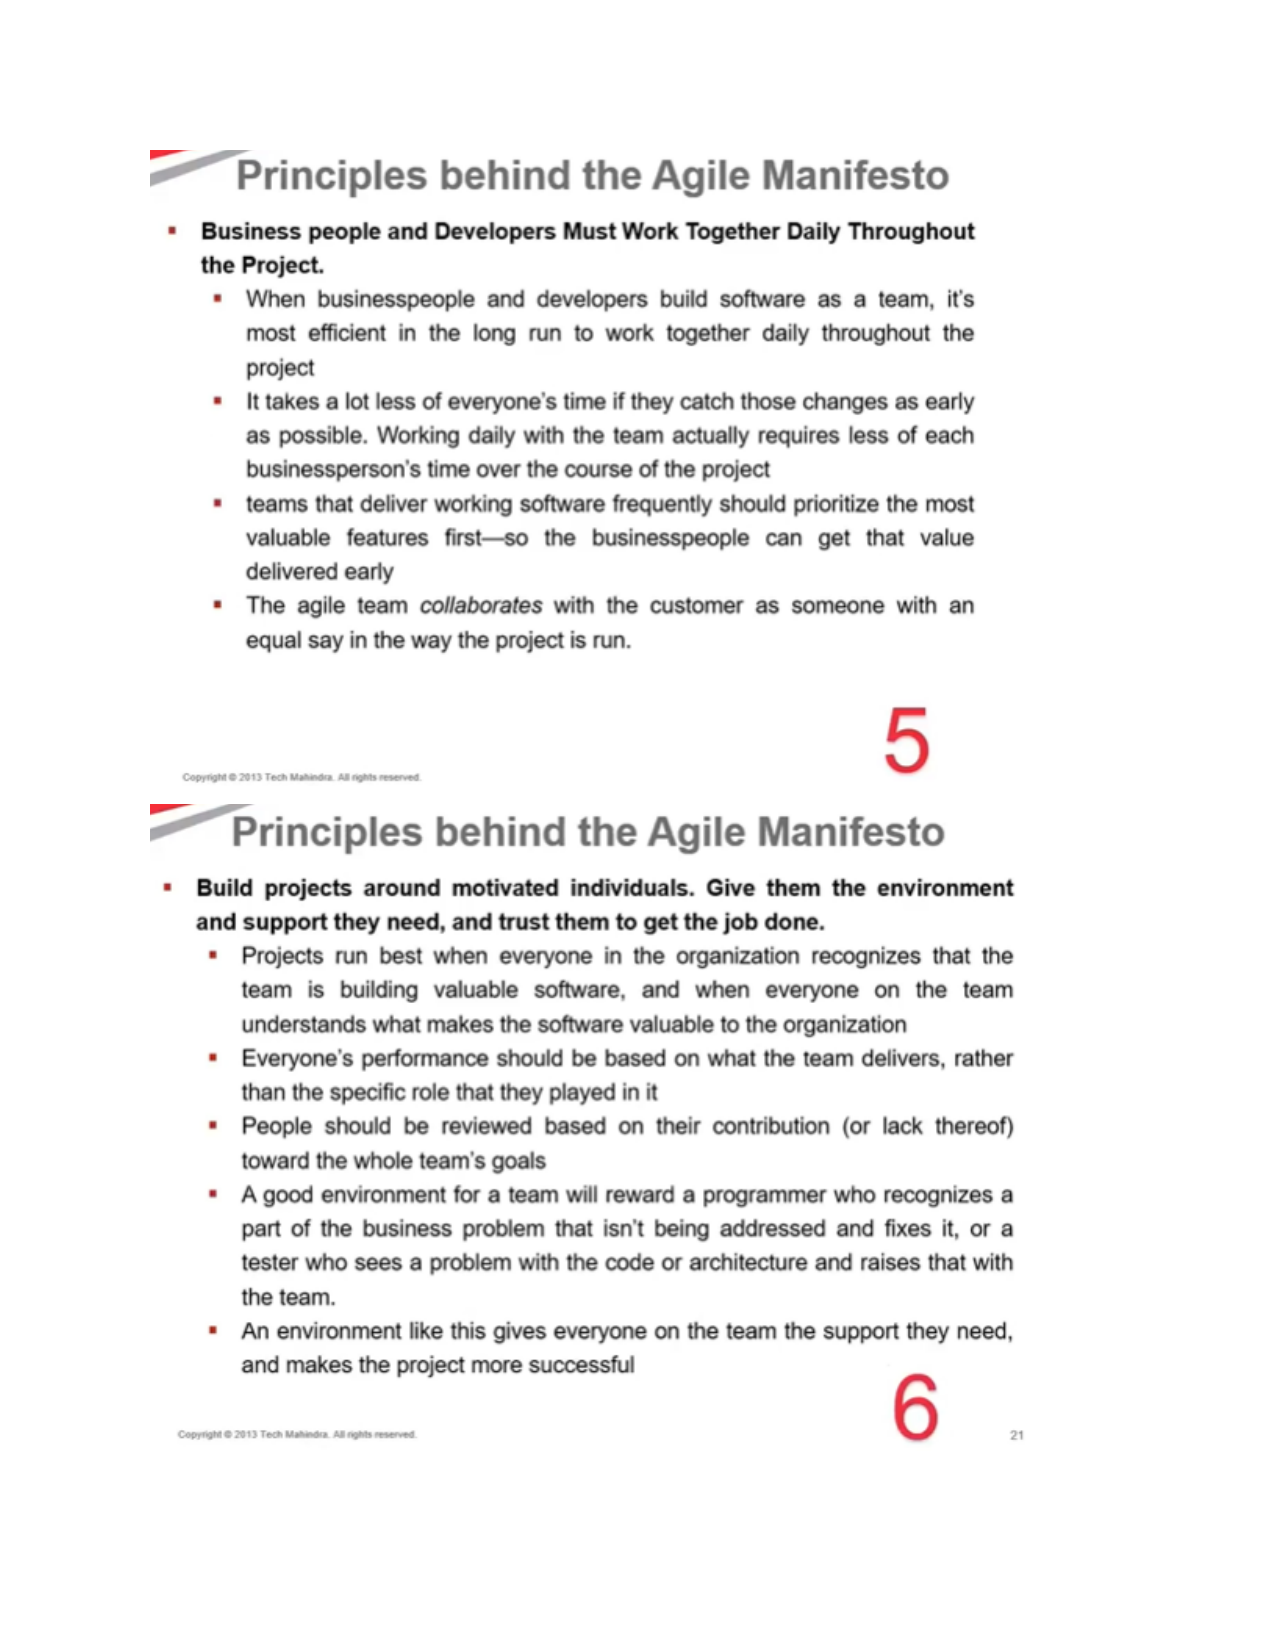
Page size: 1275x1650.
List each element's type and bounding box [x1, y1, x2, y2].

picture [150, 804, 1032, 1451]
picture [150, 150, 1013, 786]
